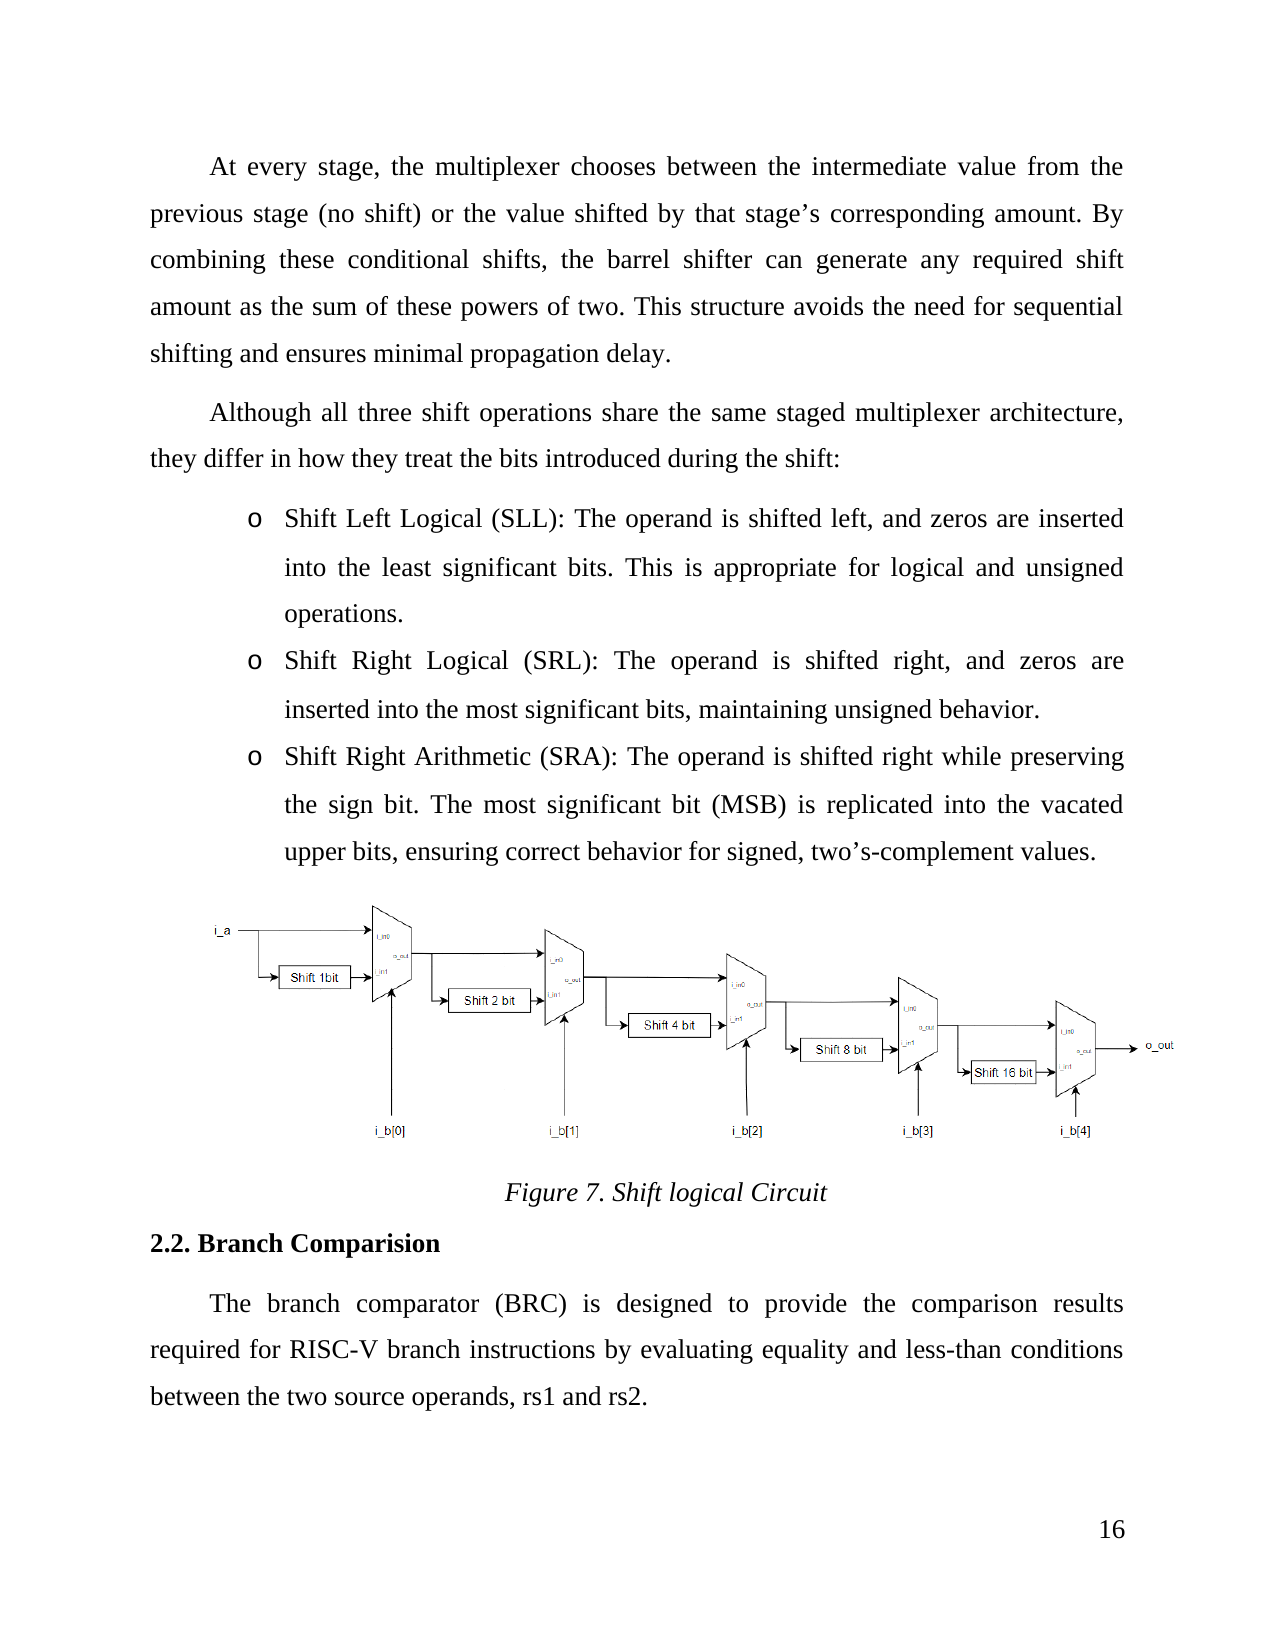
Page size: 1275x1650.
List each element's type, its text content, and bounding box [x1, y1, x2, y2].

list Shift Right Arithmetic (SRA): The operand is shifted right while preserving the sign bit. The most significant bit (MSB) is replicated into the vacated upper bits, ensuring correct behavior for signed, two’s-complement values. [247, 739, 1125, 866]
text At every stage, the multiplexer chooses between the intermediate value from the previous stage (no shift) or the value shifted by that stage’s corresponding amount. By combining these conditional shifts, the barrel shifter can generate any required shift amount as the sum of these powers of two. This structure avoids the need for sequential shifting and ensures minimal propagation delay. [150, 150, 1125, 368]
picture [209, 894, 1185, 1147]
list Shift Left Logical (SLL): The operand is shifted left, and zeros are inserted into the least significant bits. This is appropriate for logical and unsigned operations. [247, 502, 1125, 628]
list Shift Right Logical (SRL): The operand is shifted right, and zeros are inserted into the most significant bits, maintaining unsigned behavior. [247, 644, 1125, 724]
text The branch comparator (BRC) is designed to provide the comparison results required for RISC-V branch instructions by evaluating equality and less-than conditions between the two source operands, rs1 and rs2. [150, 1287, 1125, 1411]
text Figure . Shift logical Circuit [150, 1176, 1125, 1207]
subtitle Branch Comparision [150, 1228, 1125, 1259]
text Although all three shift operations share the same staged multiplexer architecture, they differ in how they treat the bits introduced during the shift: [150, 396, 1125, 474]
